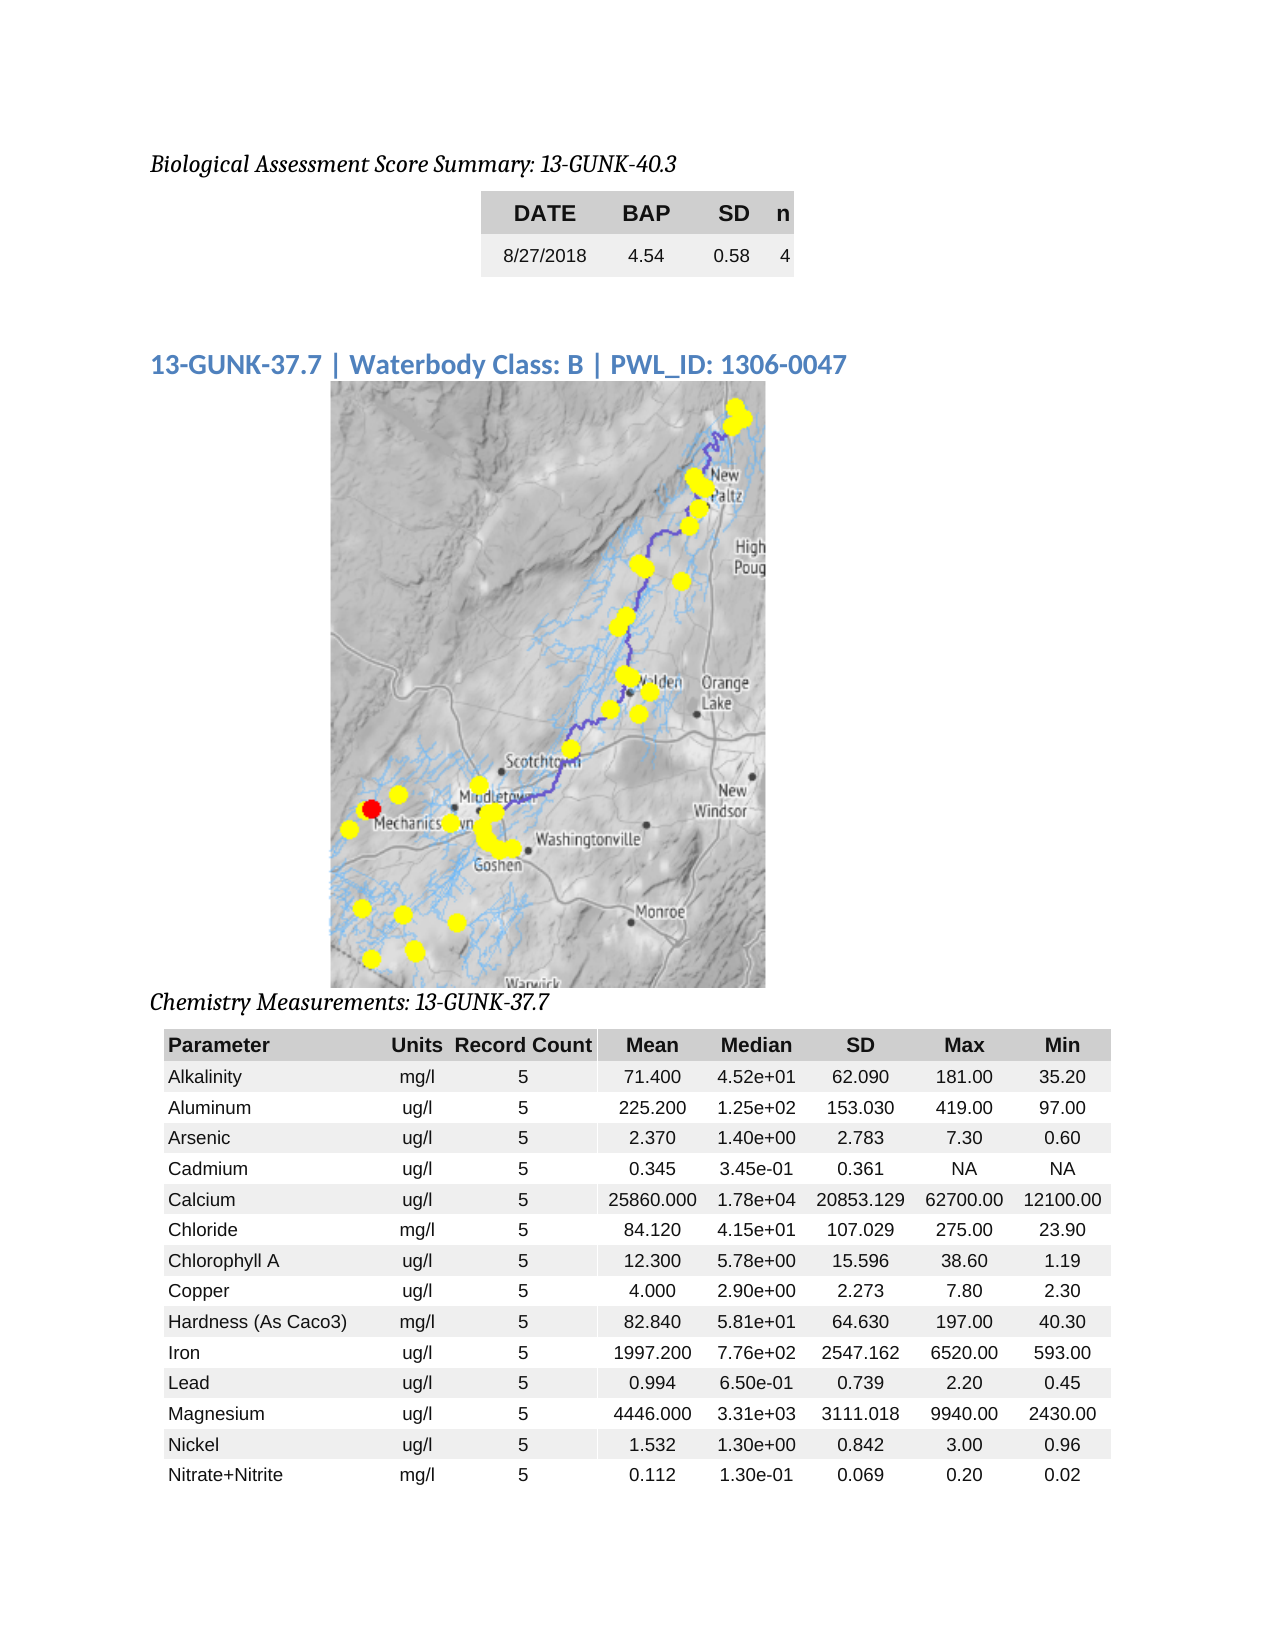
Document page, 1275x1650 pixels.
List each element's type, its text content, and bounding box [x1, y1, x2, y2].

text Biological Assessment Score Summary: 13-GUNK-40.3 [150, 150, 1125, 179]
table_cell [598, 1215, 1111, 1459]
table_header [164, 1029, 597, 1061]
text Chemistry Measurements: 13-GUNK-37.7 [150, 988, 1125, 1017]
picture [168, 381, 927, 988]
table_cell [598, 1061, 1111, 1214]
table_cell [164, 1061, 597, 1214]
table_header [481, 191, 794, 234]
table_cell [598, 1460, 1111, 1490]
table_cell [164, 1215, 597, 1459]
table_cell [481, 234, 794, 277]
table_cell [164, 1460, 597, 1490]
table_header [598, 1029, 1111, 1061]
